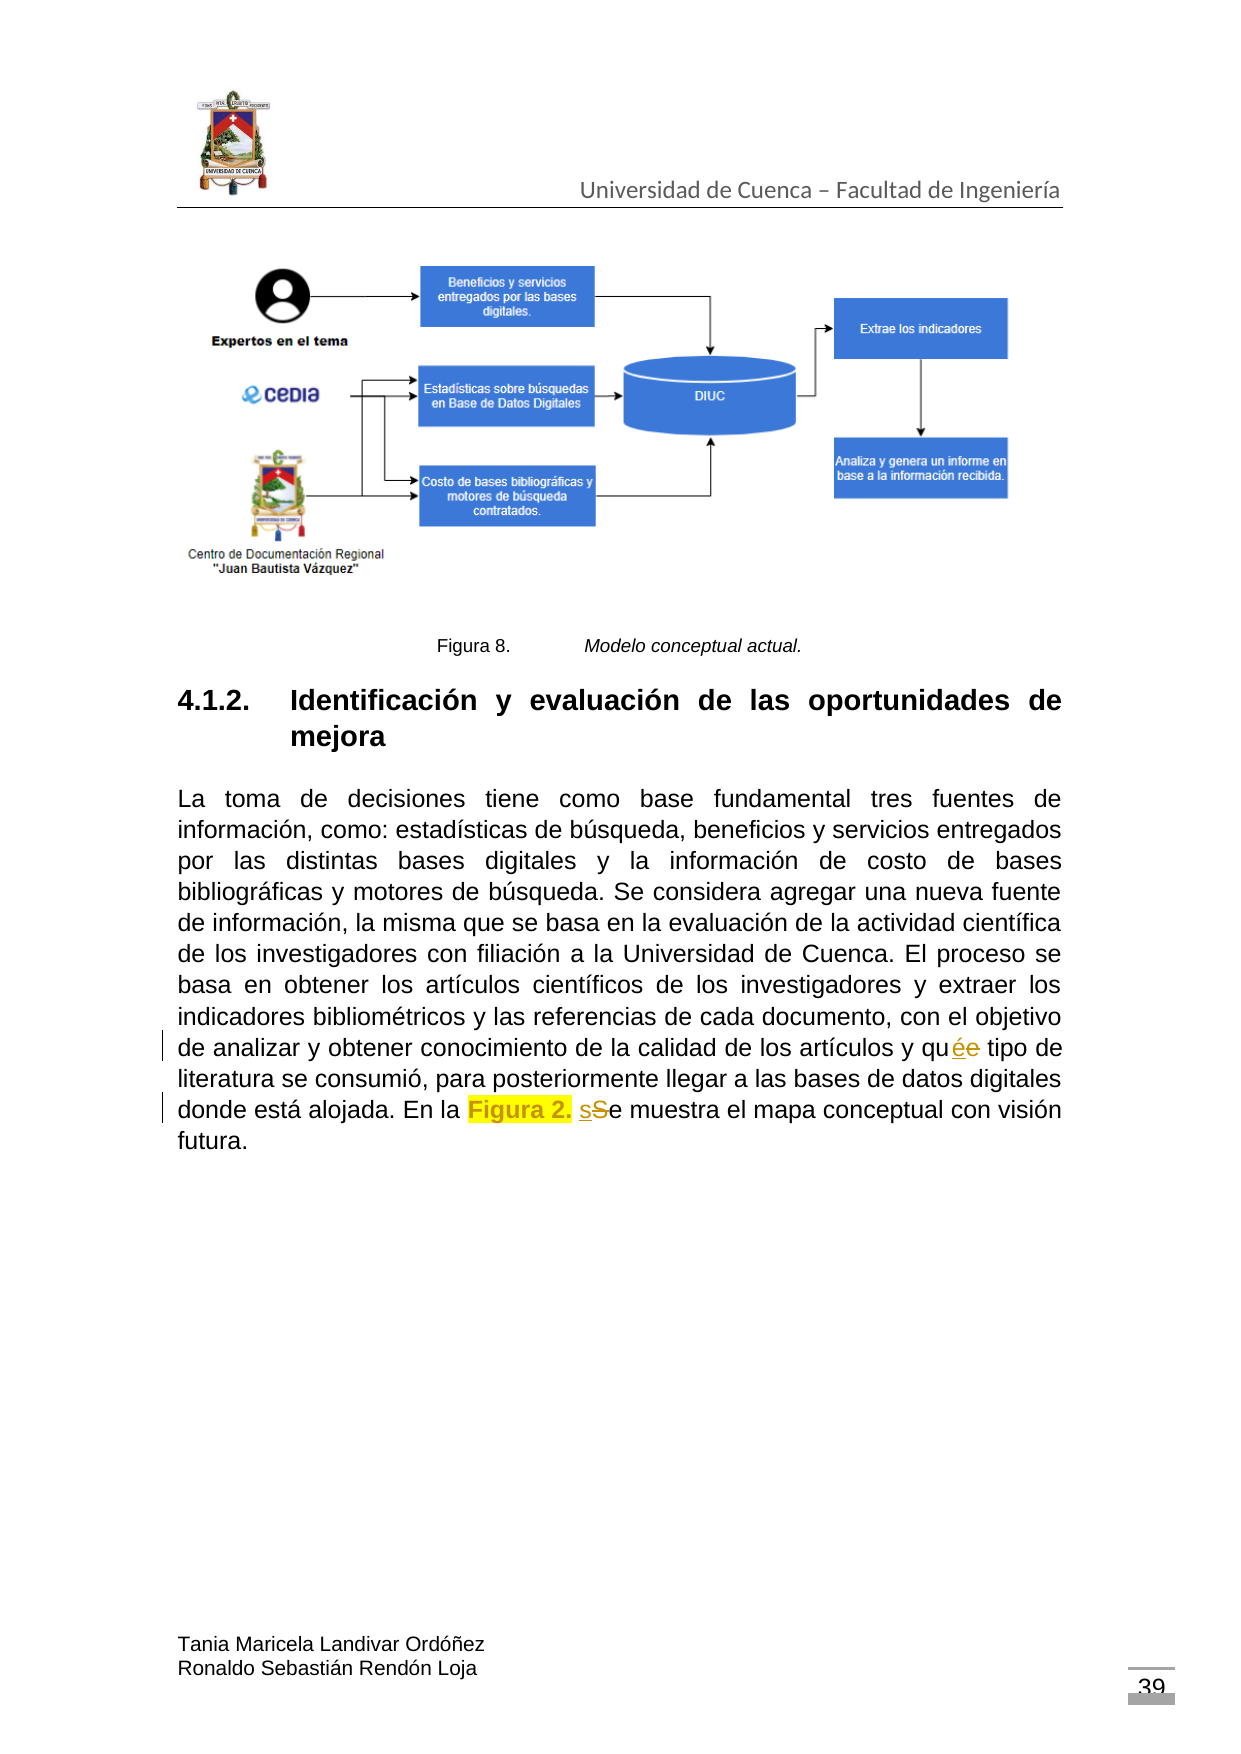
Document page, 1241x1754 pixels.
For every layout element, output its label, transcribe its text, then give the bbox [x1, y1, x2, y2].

subtitle Identificación y evaluación de las oportunidades de mejora [177, 683, 1063, 752]
picture [177, 86, 290, 199]
text Modelo conceptual actual. [177, 634, 1063, 656]
picture [177, 235, 1063, 604]
text La toma de decisiones tiene como base fundamental tres fuentes de información, como: estadísticas de búsqueda, beneficios y servicios entregados por las distintas bases digitales y la información de costo de bases bibliográficas y motores de búsqueda. Se considera agregar una nueva fuente de información, la misma que se basa en la evaluación de la actividad científica de los investigadores con filiación a la Universidad de Cuenca. El proceso se basa en obtener los artículos científicos de los investigadores y extraer los indicadores bibliométricos y las referencias de cada documento, con el objetivo de analizar y obtener conocimiento de la calidad de los artículos y qu tipo de literatura se consumió, para posteriormente llegar a las bases de datos digitales donde está alojada. En la Figura 2. e muestra el mapa conceptual con visión futura. [177, 784, 1063, 1154]
